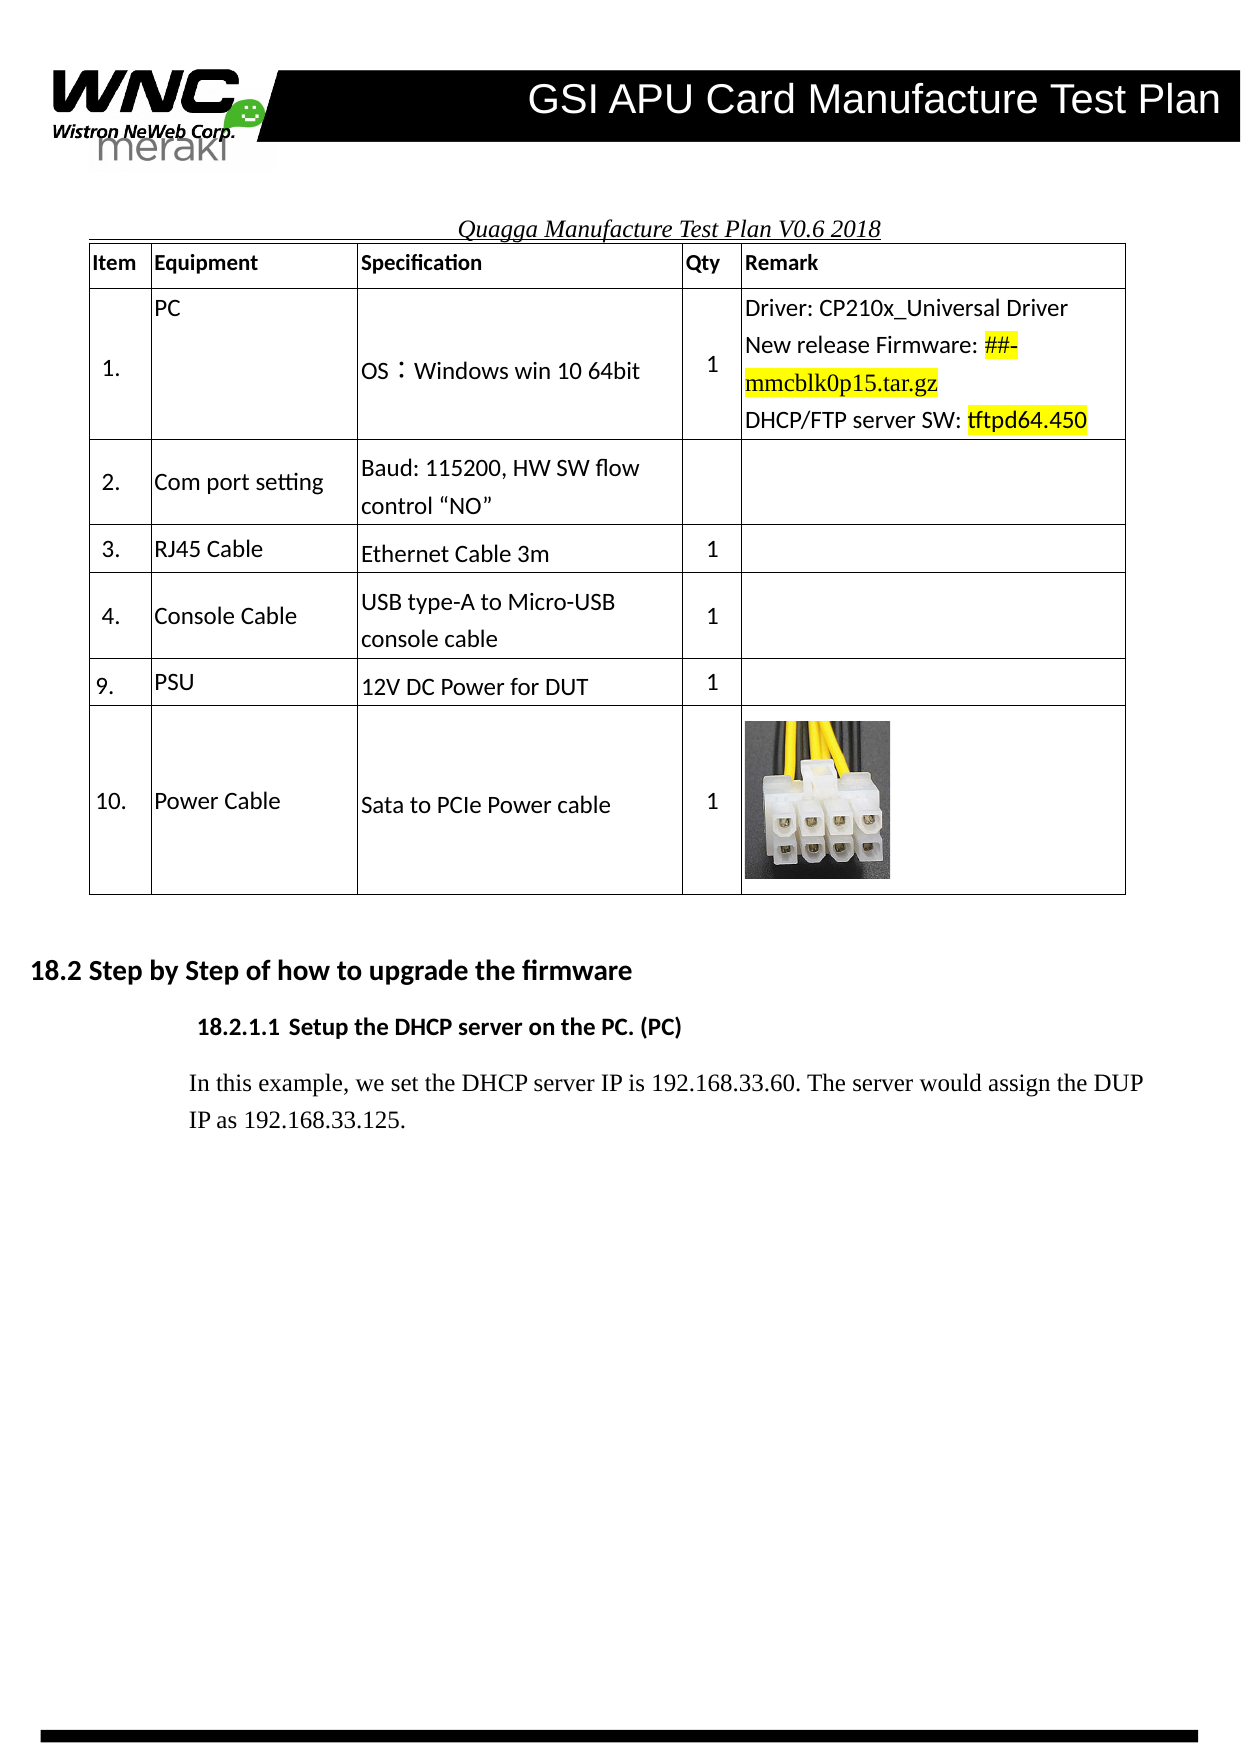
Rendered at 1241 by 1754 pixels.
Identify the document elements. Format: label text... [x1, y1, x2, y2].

table_cell [742, 525, 1125, 572]
table_cell PC [152, 289, 357, 439]
table_cell Driver: CP210x_Universal Driver New release Firmware: ##-mmcblk0p15.tar.gz DHCP/FTP server SW: tftpd64.450 [742, 289, 1125, 439]
table_cell [90, 659, 151, 705]
table_cell 1 [683, 289, 741, 439]
table_cell [742, 659, 1125, 705]
table_cell [742, 706, 1125, 894]
table_cell Com port setting [152, 440, 357, 524]
table_cell OS：Windows win 10 64bit [358, 289, 682, 439]
table_cell Baud: 115200, HW SW flow control “NO” [358, 440, 682, 524]
table_cell 1 [683, 525, 741, 572]
title Step by Step of how to upgrade the firmware [29, 951, 1152, 989]
table_cell 12V DC Power for DUT [358, 659, 682, 705]
text In this example, we set the DHCP server IP is 192.168.33.60. The server would assign the DUP IP as 192.168.33.125. [189, 1064, 1152, 1139]
table_cell PSU [152, 659, 357, 705]
table_cell Sata to PCIe Power cable [358, 706, 682, 894]
table_header Specification [358, 244, 682, 288]
table_header Equipment [152, 244, 357, 288]
table_cell [90, 440, 151, 524]
table_cell RJ45 Cable [152, 525, 357, 572]
table_cell [683, 440, 741, 524]
table_cell [90, 573, 151, 657]
table_cell 1 [683, 659, 741, 705]
table_cell 1 [683, 573, 741, 657]
table_cell Ethernet Cable 3m [358, 525, 682, 572]
table_cell 1 [683, 706, 741, 894]
table_cell [742, 573, 1125, 657]
table_cell Power Cable [152, 706, 357, 894]
table_cell Console Cable [152, 573, 357, 657]
picture [744, 721, 890, 879]
table_cell [90, 525, 151, 572]
table_cell [742, 440, 1125, 524]
table_header Remark [742, 244, 1125, 288]
table_cell [90, 289, 151, 439]
table_cell [90, 706, 151, 894]
table_header Item [90, 244, 151, 288]
table_cell USB type-A to Micro-USB console cable [358, 573, 682, 657]
table_header Qty [683, 244, 741, 288]
text Setup the DHCP server on the PC. (PC) [197, 1007, 1127, 1045]
picture [0, 28, 1241, 172]
